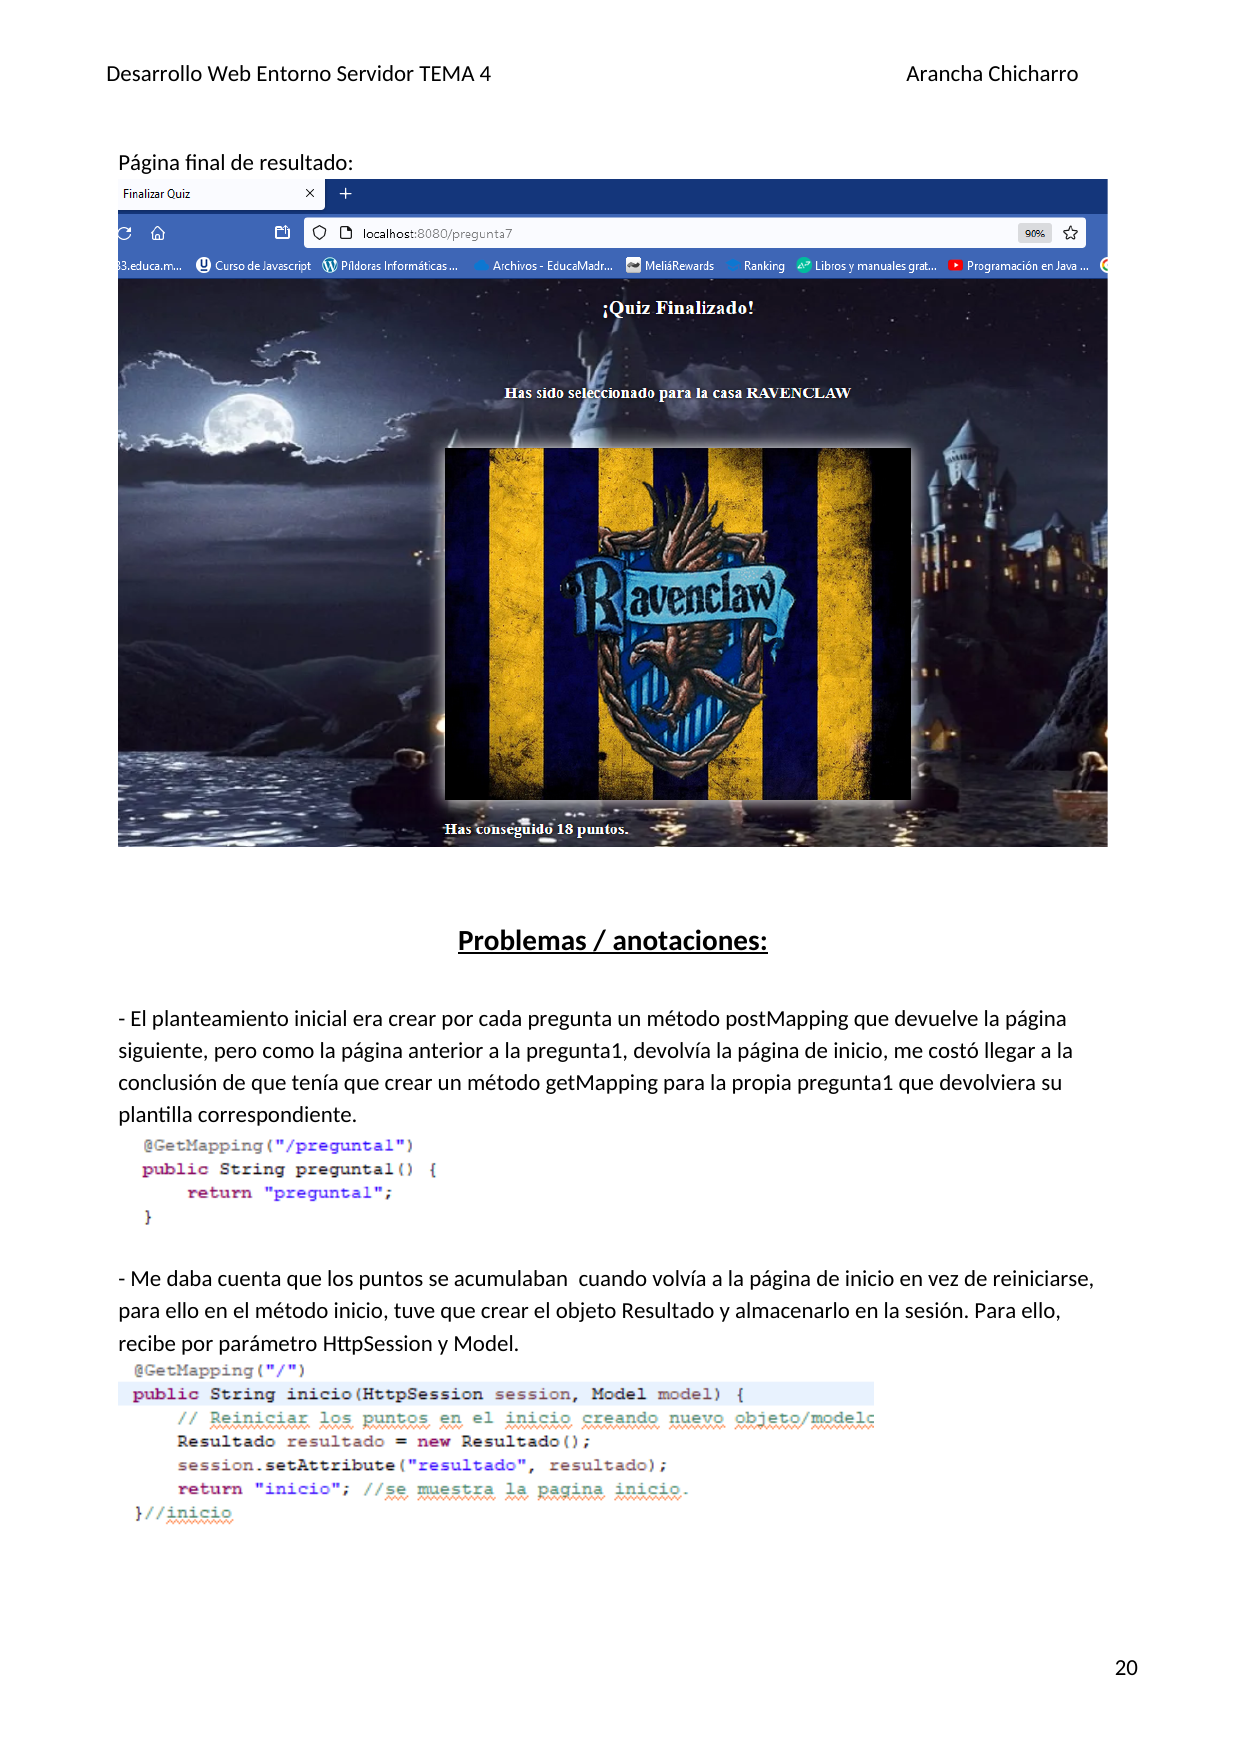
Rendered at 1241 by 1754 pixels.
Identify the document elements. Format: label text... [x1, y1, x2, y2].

picture [118, 179, 1108, 847]
picture [118, 1132, 512, 1228]
picture [118, 1361, 874, 1529]
text - El planteamiento inicial era crear por cada pregunta un método postMapping que devuelve la página siguiente, pero como la página anterior a la pregunta1, devolvía la página de inicio, me costó llegar a la conclusión de que tenía que crear un método getMapping para la propia pregunta1 que devolviera su plantilla correspondiente. [118, 1004, 1107, 1128]
text Página final de resultado: [118, 148, 1107, 176]
text - Me daba cuenta que los puntos se acumulaban cuando volvía a la página de inicio en vez de reiniciarse, para ello en el método inicio, tuve que crear el objeto Resultado y almacenarlo en la sesión. Para ello, recibe por parámetro HttpSession y Model. [118, 1264, 1107, 1357]
text Problemas / anotaciones: [118, 922, 1107, 958]
